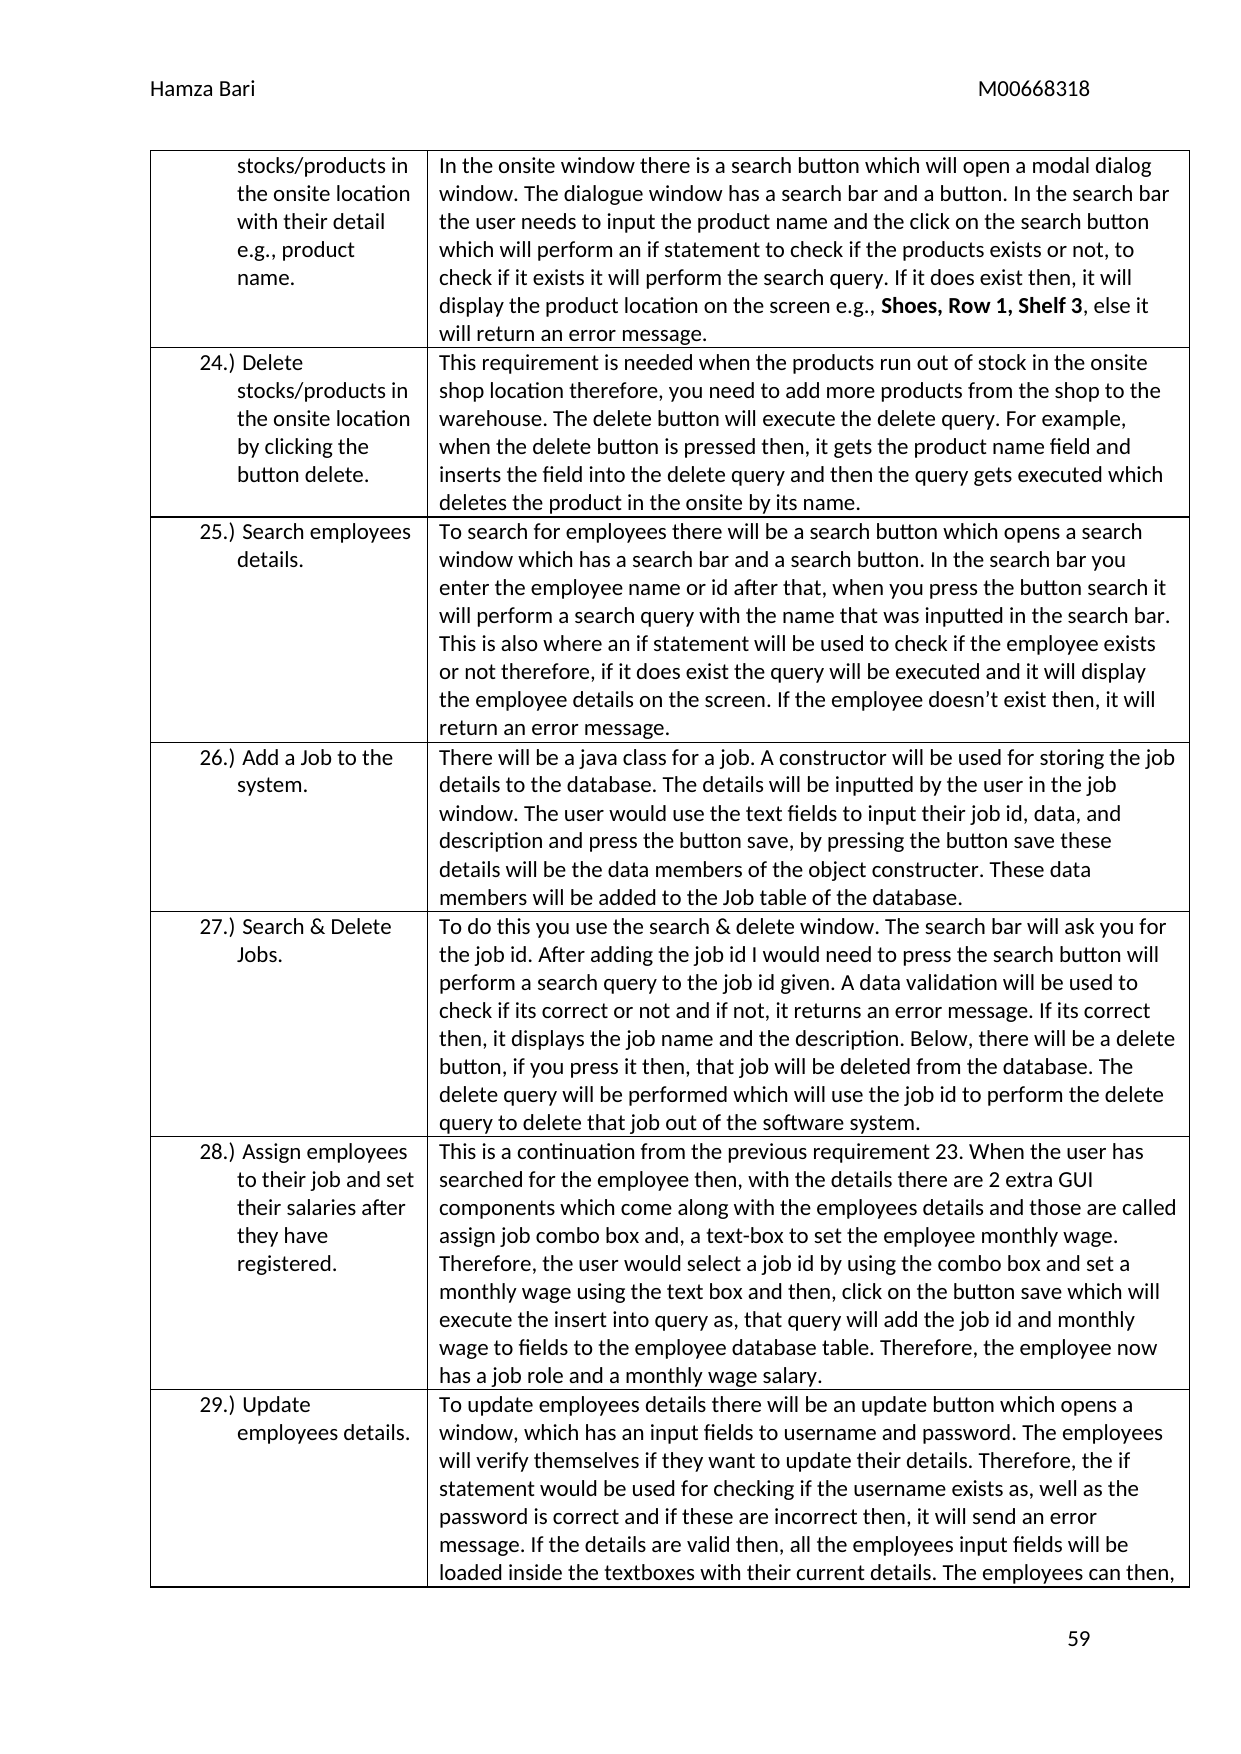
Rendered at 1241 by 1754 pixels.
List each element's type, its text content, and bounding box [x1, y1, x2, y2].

table_cell Add a Job to the system. [151, 743, 427, 911]
table_cell Delete stocks/products in the onsite location by clicking the button delete. [151, 348, 427, 516]
table_cell This requirement is needed when the products run out of stock in the onsite shop location therefore, you need to add more products from the shop to the warehouse. The delete button will execute the delete query. For example, when the delete button is pressed then, it gets the product name field and inserts the field into the delete query and then the query gets executed which deletes the product in the onsite by its name. [428, 348, 1189, 516]
table_cell There will be a java class for a job. A constructor will be used for storing the job details to the database. The details will be inputted by the user in the job window. The user would use the text fields to input their job id, data, and description and press the button save, by pressing the button save these details will be the data members of the object constructer. These data members will be added to the Job table of the database. [428, 743, 1189, 911]
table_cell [428, 151, 1189, 347]
table_cell To do this you use the search & delete window. The search bar will ask you for the job id. After adding the job id I would need to press the search button will perform a search query to the job id given. A data validation will be used to check if its correct or not and if not, it returns an error message. If its correct then, it displays the job name and the description. Below, there will be a delete button, if you press it then, that job will be deleted from the database. The delete query will be performed which will use the job id to perform the delete query to delete that job out of the software system. [428, 912, 1189, 1136]
table_cell To search for employees there will be a search button which opens a search window which has a search bar and a search button. In the search bar you enter the employee name or id after that, when you press the button search it will perform a search query with the name that was inputted in the search bar. This is also where an if statement will be used to check if the employee exists or not therefore, if it does exist the query will be executed and it will display the employee details on the screen. If the employee doesn’t exist then, it will return an error message. [428, 518, 1189, 742]
table_cell Assign employees to their job and set their salaries after they have registered. [151, 1137, 427, 1389]
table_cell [428, 1390, 1189, 1586]
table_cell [151, 1390, 427, 1586]
table_cell Search & Delete Jobs. [151, 912, 427, 1136]
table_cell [151, 151, 427, 347]
table_cell Search employees details. [151, 518, 427, 742]
table_cell This is a continuation from the previous requirement 23. When the user has searched for the employee then, with the details there are 2 extra GUI components which come along with the employees details and those are called assign job combo box and, a text-box to set the employee monthly wage. Therefore, the user would select a job id by using the combo box and set a monthly wage using the text box and then, click on the button save which will execute the insert into query as, that query will add the job id and monthly wage to fields to the employee database table. Therefore, the employee now has a job role and a monthly wage salary. [428, 1137, 1189, 1389]
